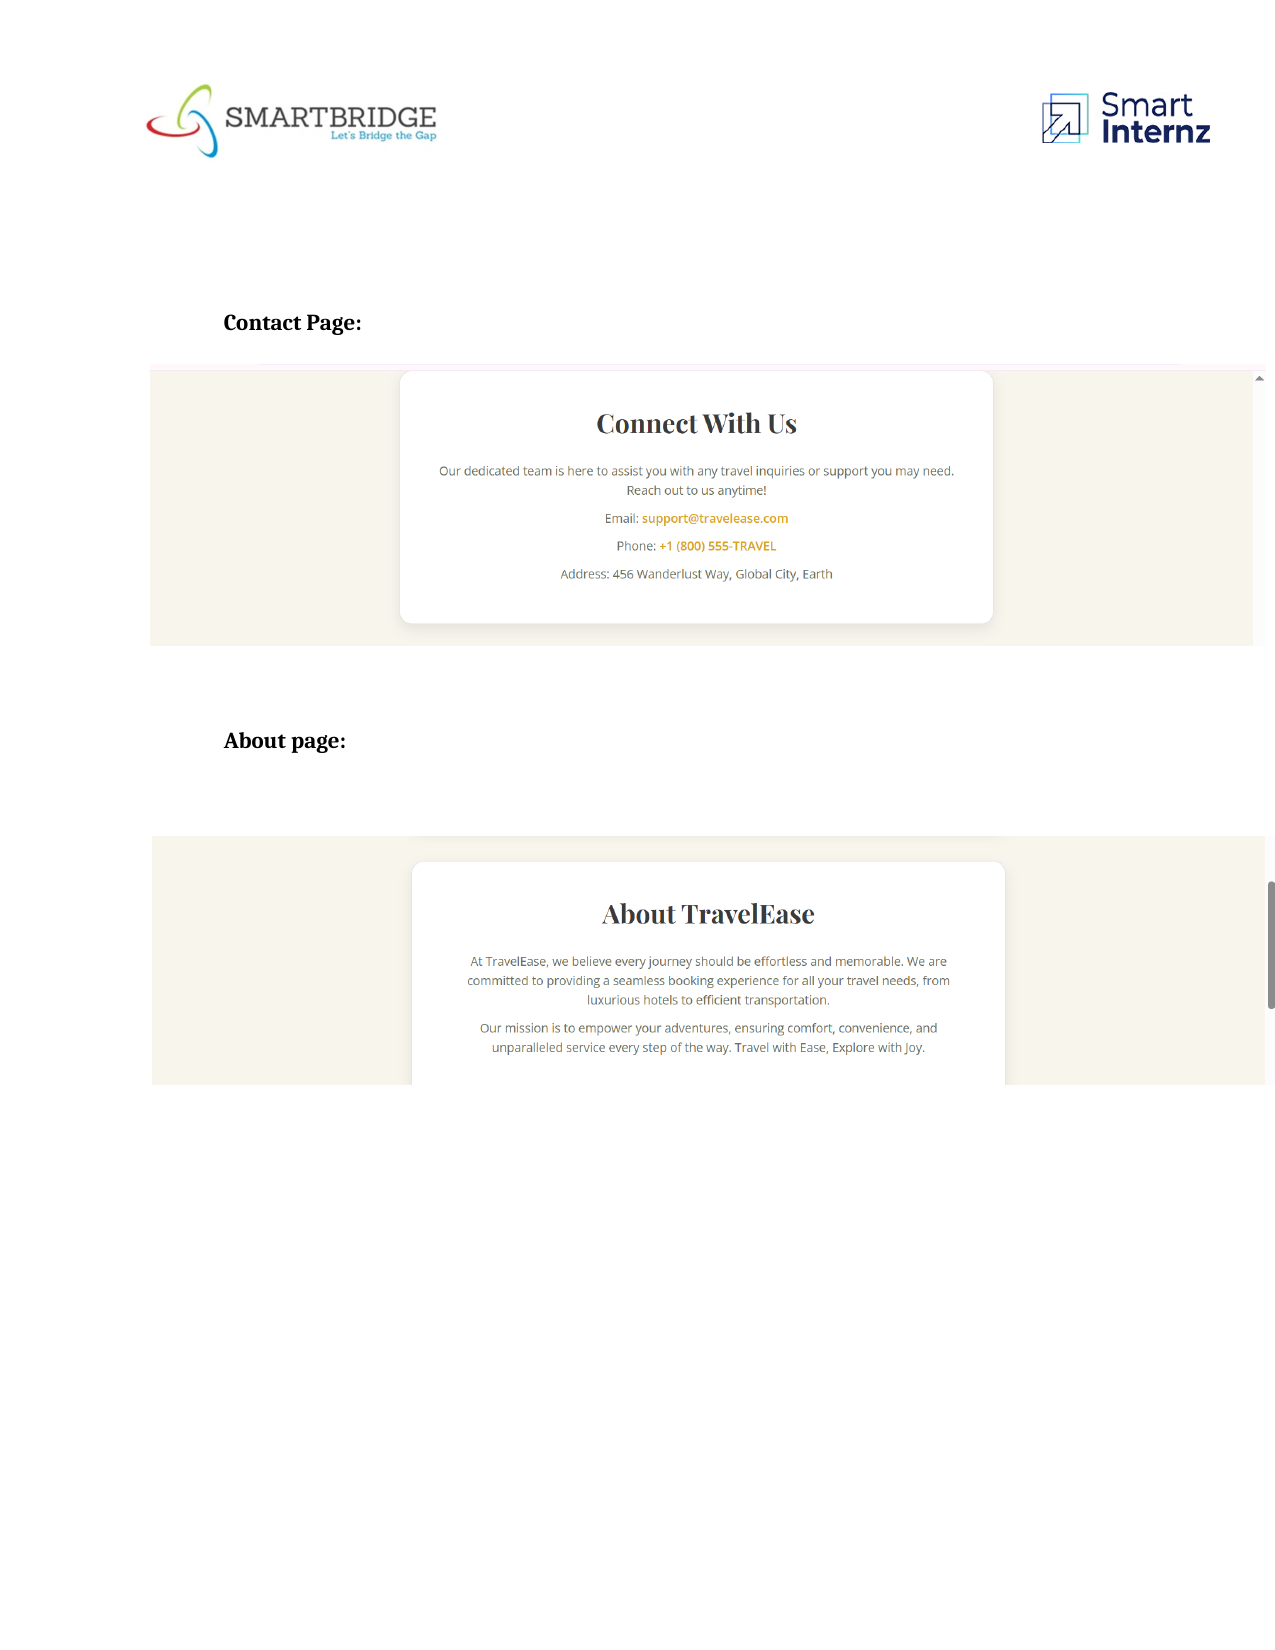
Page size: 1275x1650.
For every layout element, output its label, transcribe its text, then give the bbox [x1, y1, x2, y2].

text About page: [223, 727, 1275, 754]
text Contact Page: [223, 310, 1275, 336]
picture [152, 836, 1275, 1085]
picture [1037, 92, 1214, 143]
picture [150, 364, 1266, 646]
picture [143, 78, 441, 163]
